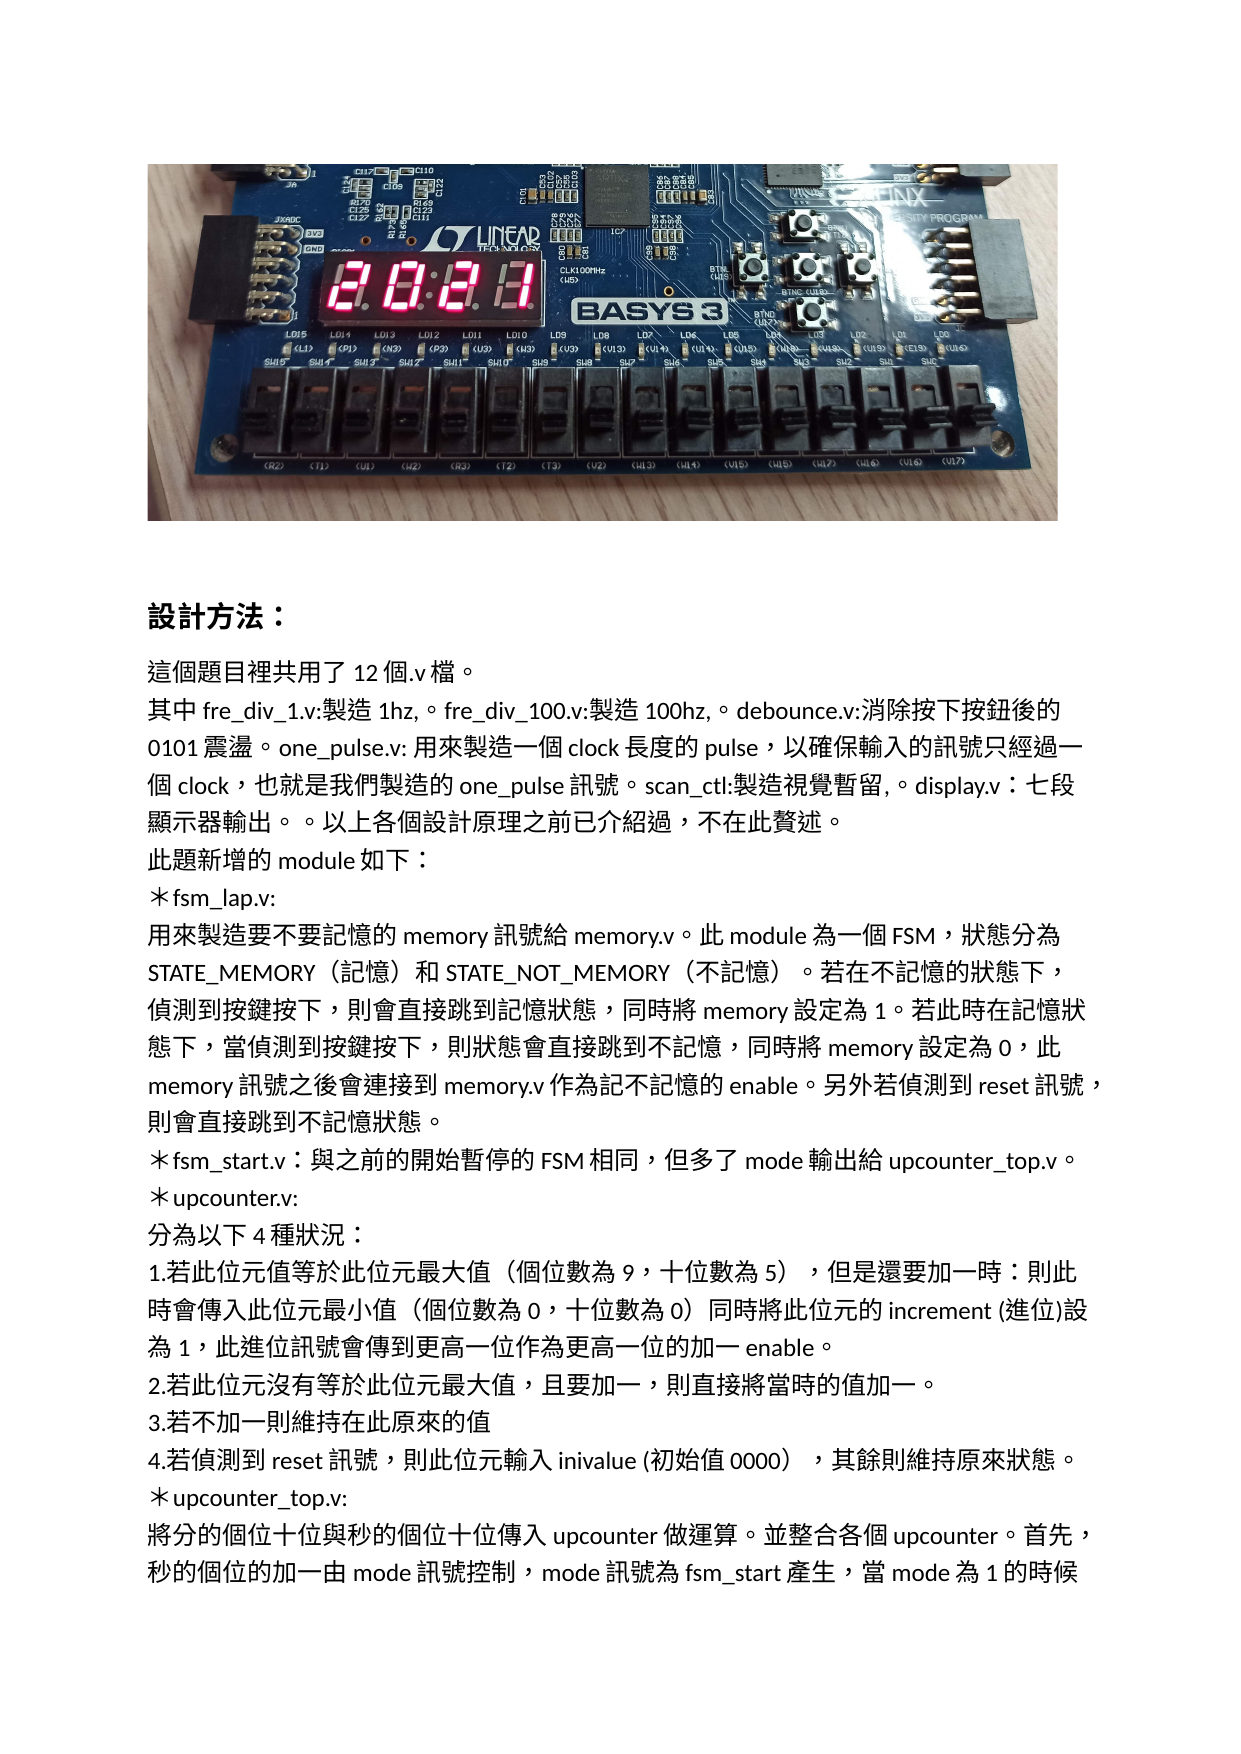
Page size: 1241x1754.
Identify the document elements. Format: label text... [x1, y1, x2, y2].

text 2.若此位元沒有等於此位元最大值，且要加一，則直接將當時的值加一。 [148, 1364, 1092, 1402]
text 3.若不加一則維持在此原來的值 [148, 1402, 1092, 1439]
text 此題新增的module如下： [148, 839, 1092, 877]
text ＊fsm_start.v：與之前的開始暫停的FSM相同，但多了mode輸出給upcounter_top.v。 [148, 1139, 1092, 1177]
text 其中fre_div_1.v:製造1hz,。fre_div_100.v:製造100hz,。debounce.v:消除按下按鈕後的0101震盪。one_pulse.v: 用來製造一個clock長度的pulse，以確保輸入的訊號只經過一個clock，也就是我們製造的one_pulse訊號。scan_ctl:製造視覺暫留,。display.v：七段顯示器輸出。。以上各個設計原理之前已介紹過，不在此贅述。 [148, 689, 1092, 839]
text 分為以下4種狀況： [148, 1214, 1092, 1252]
text 1.若此位元值等於此位元最大值（個位數為9，十位數為5），但是還要加一時：則此時會傳入此位元最小值（個位數為0，十位數為0）同時將此位元的increment (進位)設為1，此進位訊號會傳到更高一位作為更高一位的加一enable。 [148, 1252, 1092, 1364]
text 這個題目裡共用了12個.v檔。 [148, 652, 1092, 689]
text ＊fsm_lap.v: [148, 877, 1092, 914]
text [148, 1514, 1092, 1589]
picture [147, 164, 1058, 521]
text ＊upcounter.v: [148, 1177, 1092, 1214]
text ＊upcounter_top.v: [148, 1477, 1092, 1514]
text 用來製造要不要記憶的memory訊號給memory.v。此module為一個FSM，狀態分為STATE_MEMORY（記憶）和STATE_NOT_MEMORY（不記憶）。若在不記憶的狀態下，偵測到按鍵按下，則會直接跳到記憶狀態，同時將memory設定為1。若此時在記憶狀態下，當偵測到按鍵按下，則狀態會直接跳到不記憶，同時將memory設定為0，此memory訊號之後會連接到memory.v作為記不記憶的enable。另外若偵測到reset訊號，則會直接跳到不記憶狀態。 [148, 914, 1092, 1139]
text 4.若偵測到reset訊號，則此位元輸入inivalue (初始值0000），其餘則維持原來狀態。 [148, 1439, 1092, 1477]
text 設計方法： [148, 577, 1092, 652]
